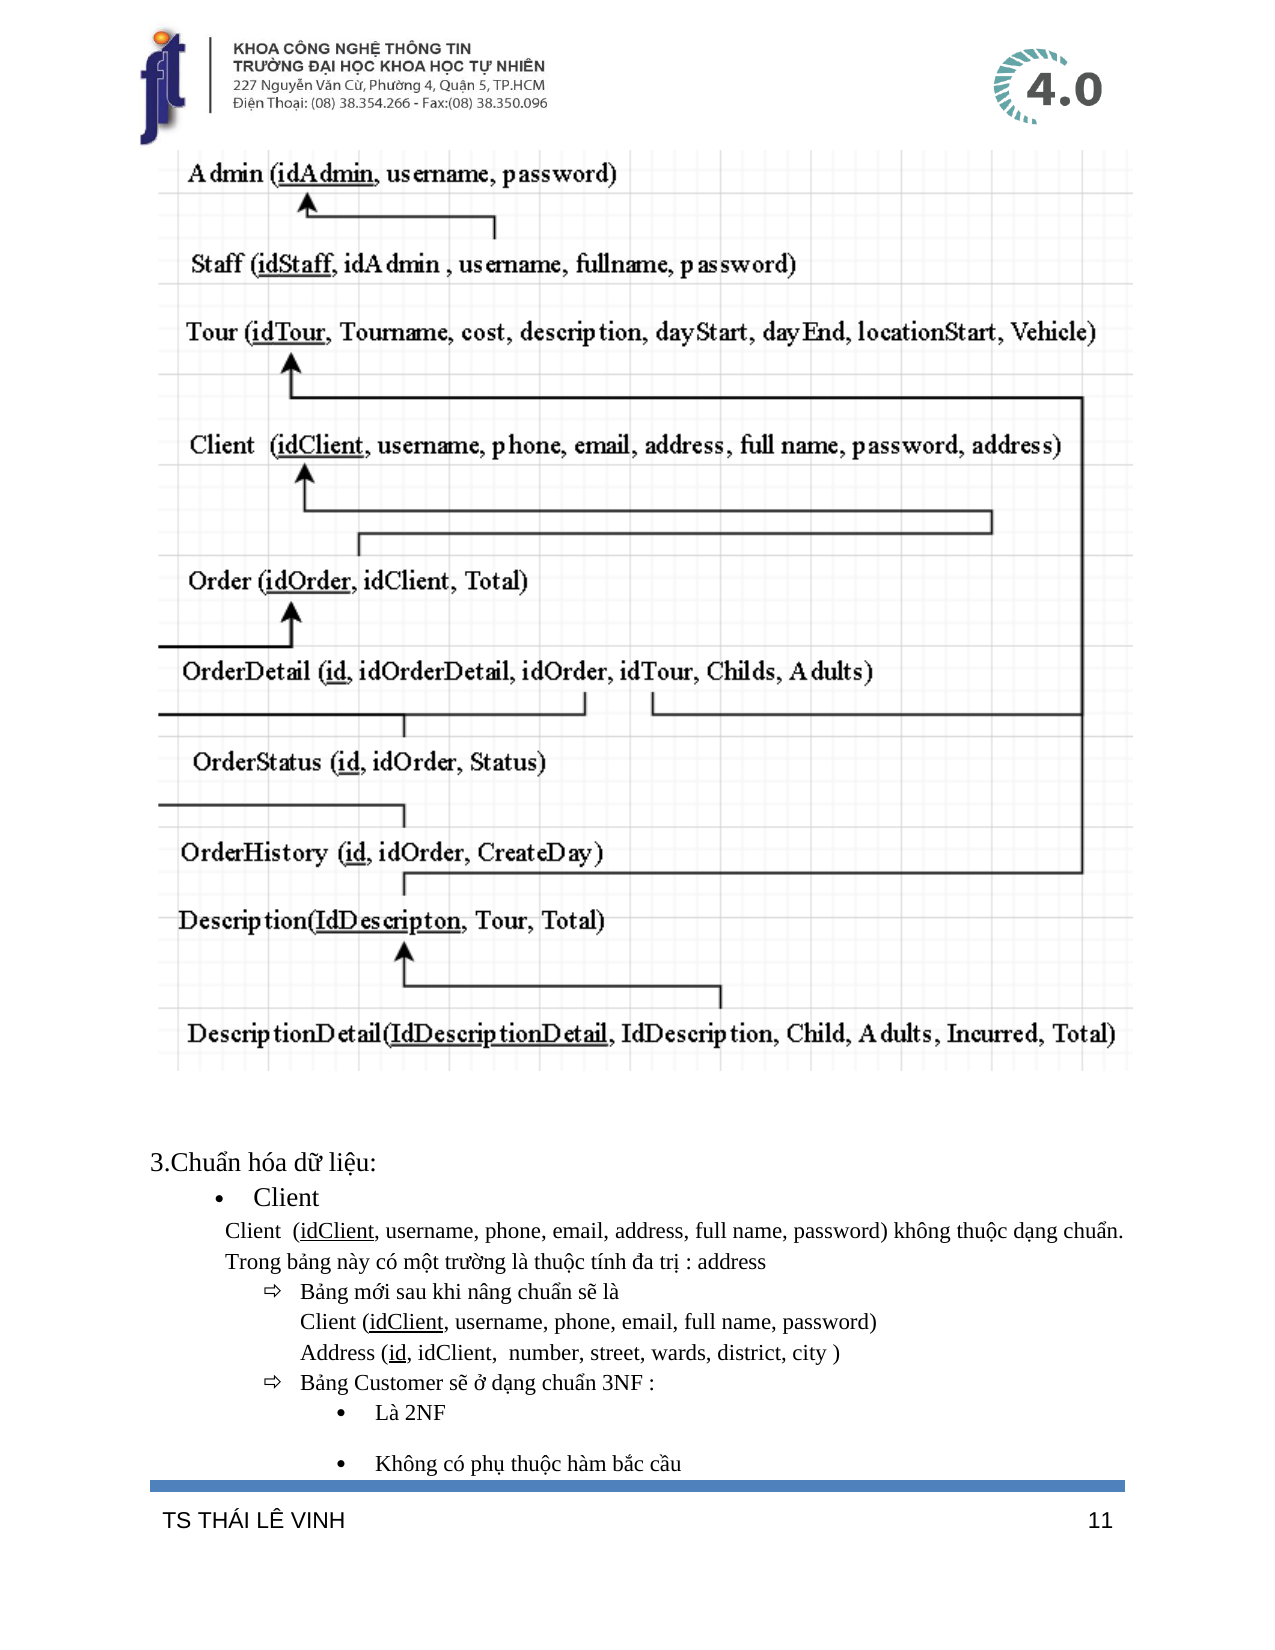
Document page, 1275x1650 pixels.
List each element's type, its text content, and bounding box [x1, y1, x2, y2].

list 3.Chuẩn hóa dữ liệu: [150, 1146, 1125, 1177]
list Là 2NF [337, 1399, 1125, 1425]
list Client (idClient, username, phone, email, address, full name, password) không thuộc dạng chuẩn. [225, 1217, 1125, 1243]
list Address (id, idClient, number, street, wards, district, city ) [300, 1339, 1125, 1365]
picture [117, 21, 1133, 1071]
list Không có phụ thuộc hàm bắc cầu [337, 1450, 1125, 1476]
list Bảng Customer sẽ ở dạng chuẩn 3NF : [262, 1369, 1125, 1395]
list Client (idClient, username, phone, email, full name, password) [300, 1308, 1125, 1335]
list Client [216, 1181, 1125, 1212]
list Bảng mới sau khi nâng chuẩn sẽ là [262, 1278, 1125, 1304]
list Trong bảng này có một trường là thuộc tính đa trị : address [225, 1248, 1125, 1274]
picture [985, 41, 1108, 126]
